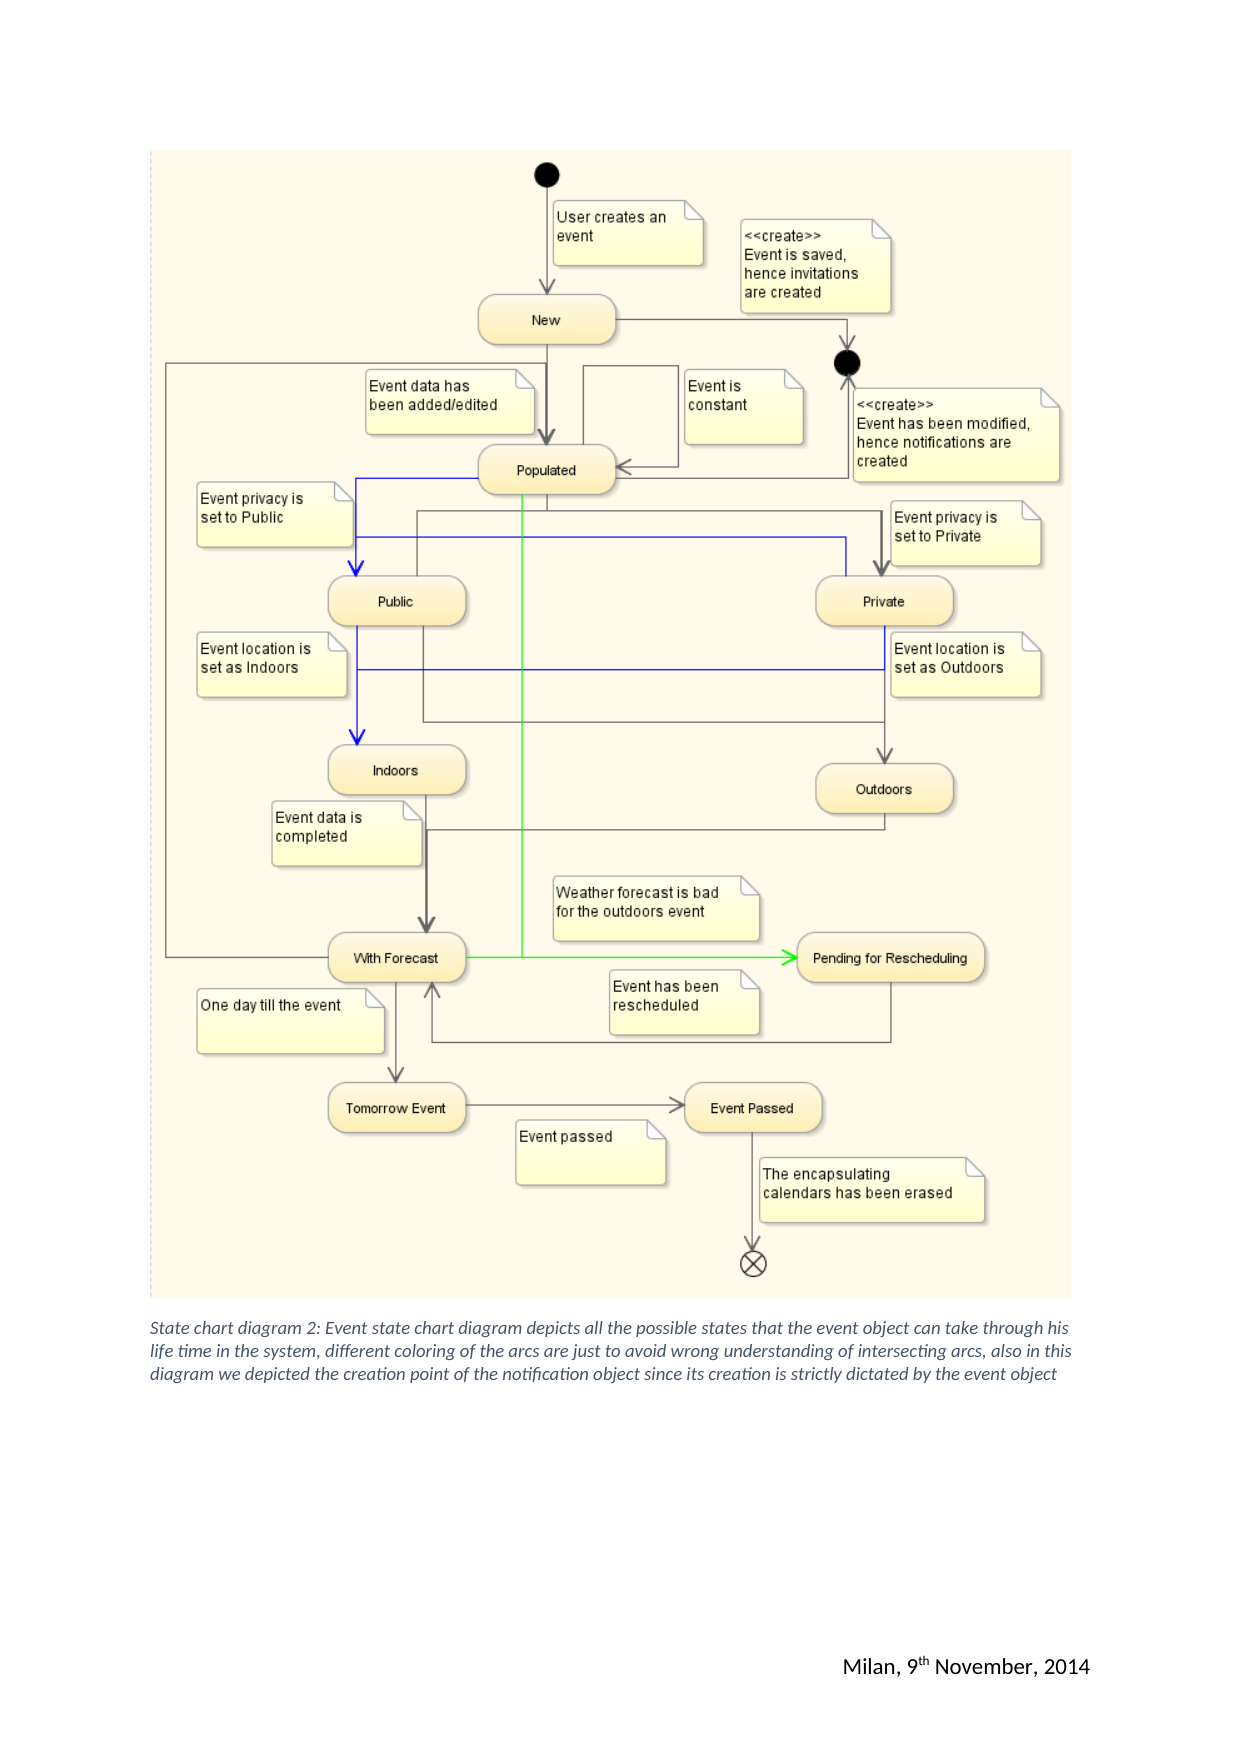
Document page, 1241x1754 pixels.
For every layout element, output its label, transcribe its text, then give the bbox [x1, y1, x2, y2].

picture [150, 150, 1072, 1298]
